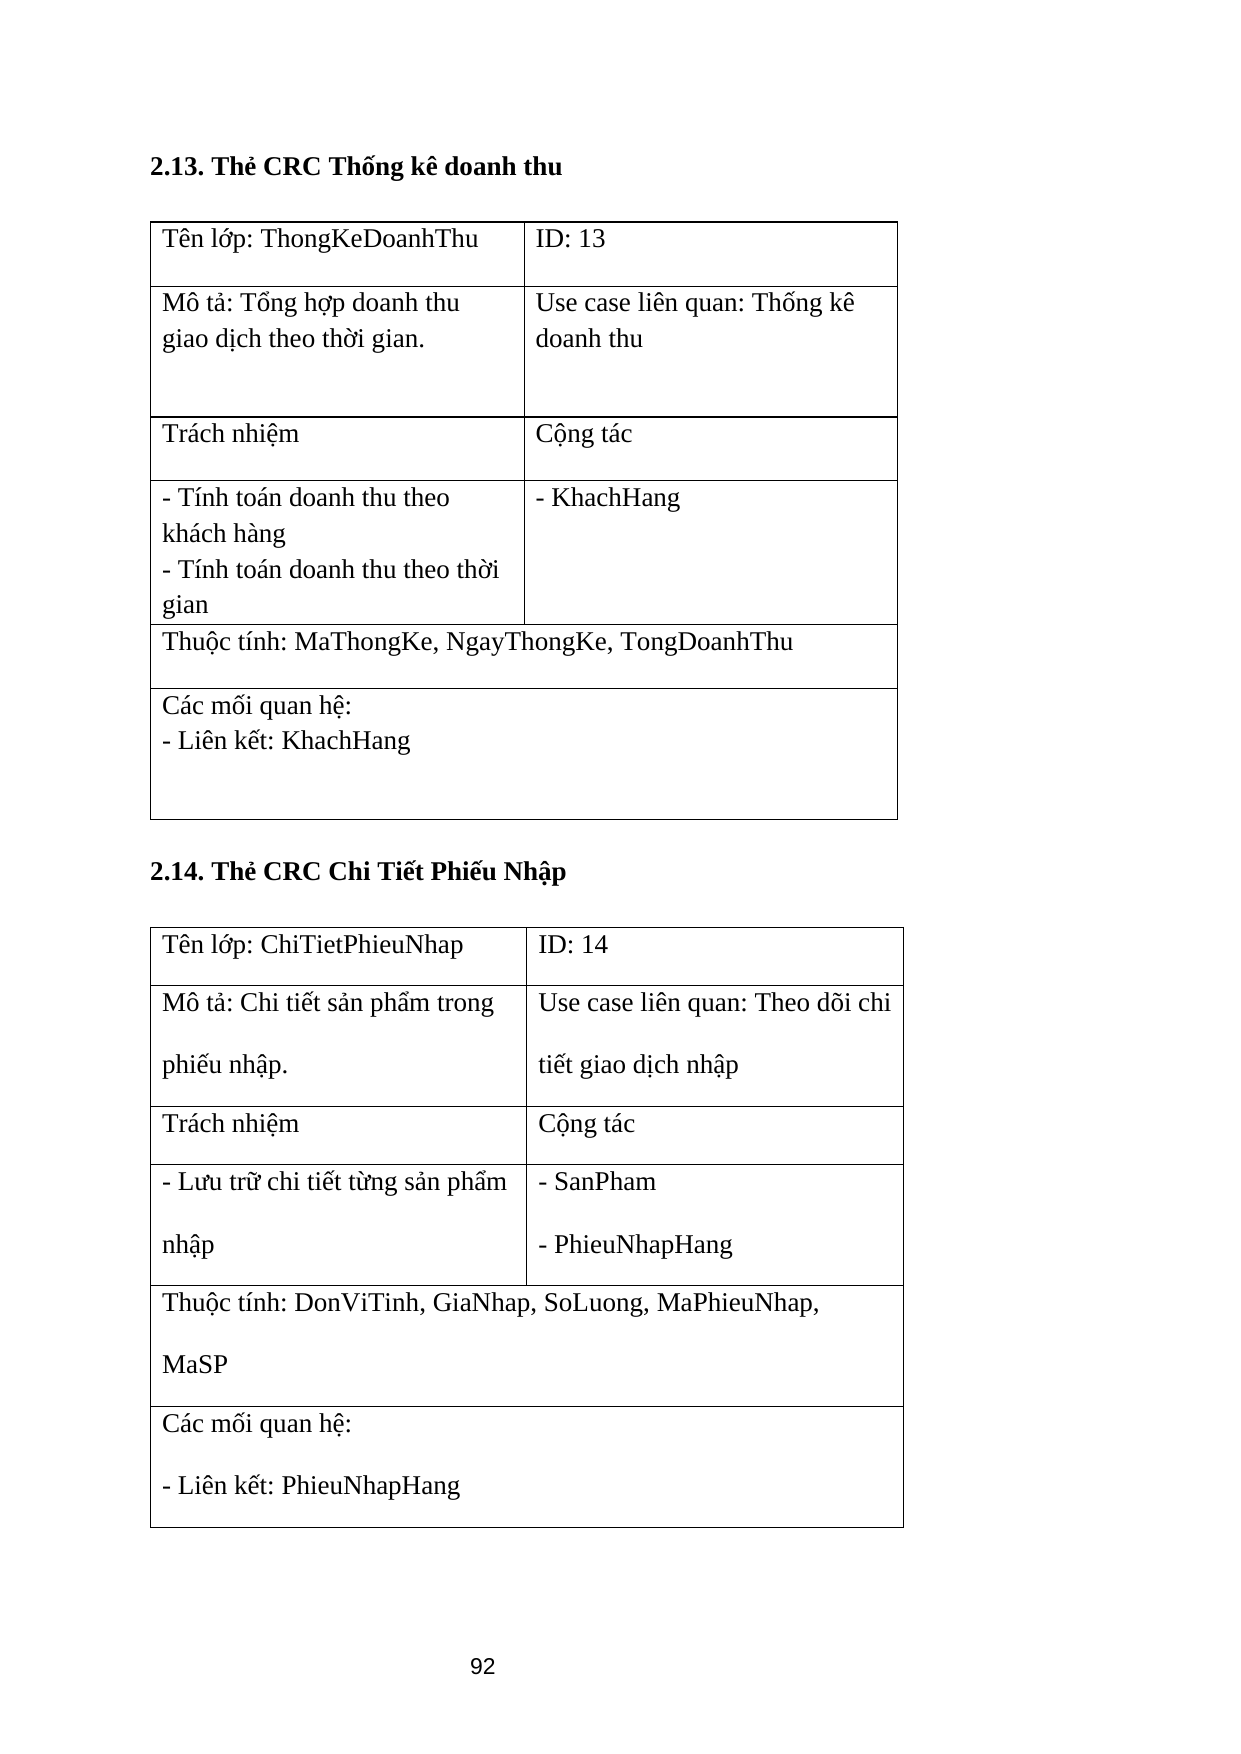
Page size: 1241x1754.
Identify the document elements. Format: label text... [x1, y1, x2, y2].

table_header ID: 14 [527, 928, 903, 985]
table_cell - Lưu trữ chi tiết từng sản phẩm nhập [151, 1165, 526, 1285]
table_cell Trách nhiệm [151, 1107, 526, 1164]
table_cell - Tính toán doanh thu theo khách hàng - Tính toán doanh thu theo thời gian [151, 481, 524, 624]
table_cell Use case liên quan: Theo dõi chi tiết giao dịch nhập [527, 986, 903, 1106]
table_cell - SanPham - PhieuNhapHang [527, 1165, 903, 1285]
table_cell - KhachHang [525, 481, 897, 624]
table_header Tên lớp: ThongKeDoanhThu [151, 223, 524, 286]
table_header Tên lớp: ChiTietPhieuNhap [151, 928, 526, 985]
table_cell Cộng tác [527, 1107, 903, 1164]
text 2.13. Thẻ CRC Thống kê doanh thu [150, 150, 1090, 181]
table_cell Mô tả: Tổng hợp doanh thu giao dịch theo thời gian. [151, 287, 524, 416]
table_cell Thuộc tính: DonViTinh, GiaNhap, SoLuong, MaPhieuNhap, MaSP [151, 1286, 903, 1406]
table_header ID: 13 [525, 223, 897, 286]
text 2.14. Thẻ CRC Chi Tiết Phiếu Nhập [150, 855, 1090, 886]
table_cell Mô tả: Chi tiết sản phẩm trong phiếu nhập. [151, 986, 526, 1106]
table_cell Các mối quan hệ: - Liên kết: KhachHang [151, 689, 897, 818]
table_cell Cộng tác [525, 418, 897, 480]
table_cell Thuộc tính: MaThongKe, NgayThongKe, TongDoanhThu [151, 625, 897, 688]
table_cell Use case liên quan: Thống kê doanh thu [525, 287, 897, 416]
table_cell Trách nhiệm [151, 418, 524, 480]
table_cell Các mối quan hệ: - Liên kết: PhieuNhapHang [151, 1407, 903, 1527]
